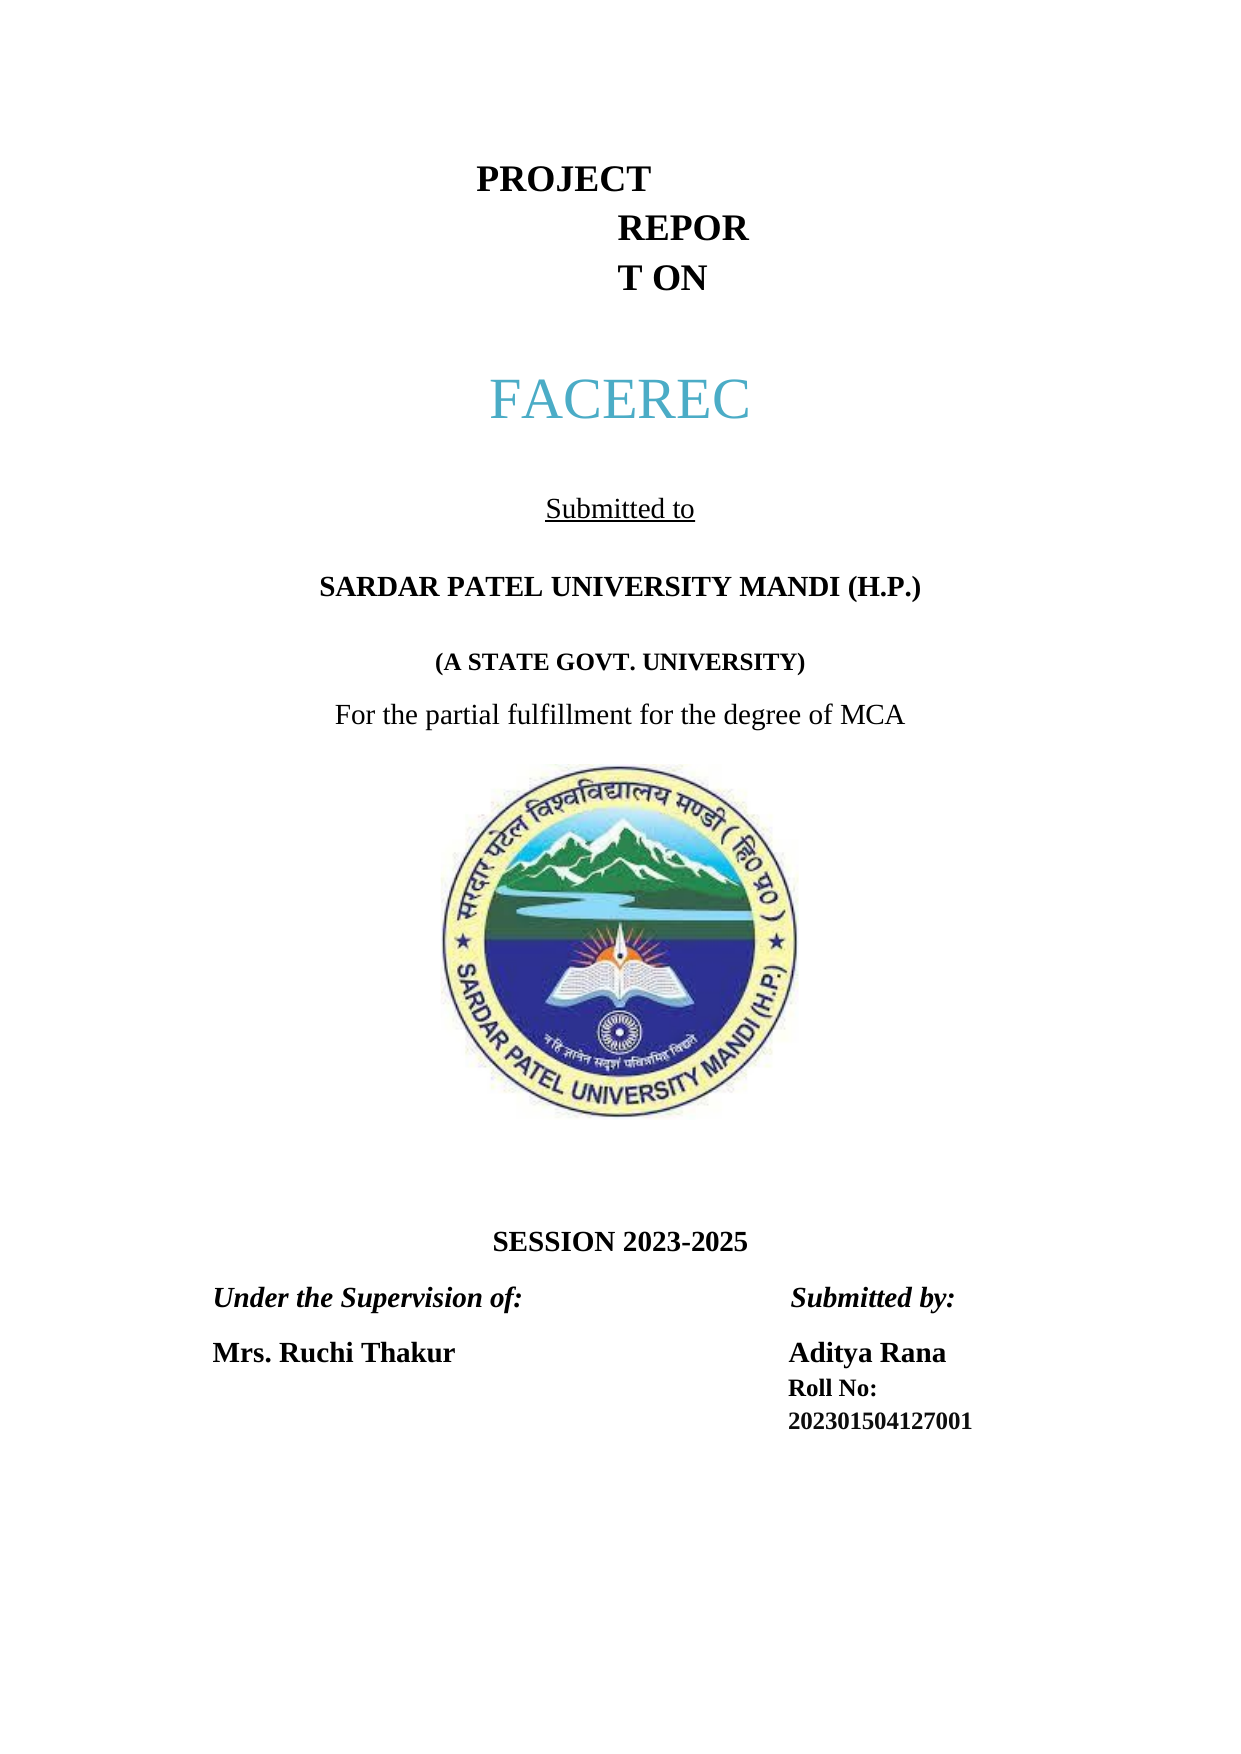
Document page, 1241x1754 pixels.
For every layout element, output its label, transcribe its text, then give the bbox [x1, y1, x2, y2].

subtitle SESSION 2023-2025 [211, 1224, 1030, 1258]
subtitle SARDAR PATEL UNIVERSITY MANDI (H.P.) [211, 569, 1030, 602]
subtitle PROJECT REPORT ON [476, 156, 765, 298]
text Roll No: 202301504127001 [788, 1373, 1053, 1435]
text Under the Supervision of: Submitted by: [212, 1280, 1053, 1313]
picture [440, 764, 799, 1120]
subtitle Mrs. Ruchi Thakur Aditya Rana [212, 1335, 1053, 1368]
text For the partial fulfillment for the degree of MCA [187, 697, 1053, 730]
text Submitted to [211, 491, 1030, 525]
text FACEREC [187, 364, 1053, 431]
text (A STATE GOVT. UNIVERSITY) [211, 647, 1030, 675]
